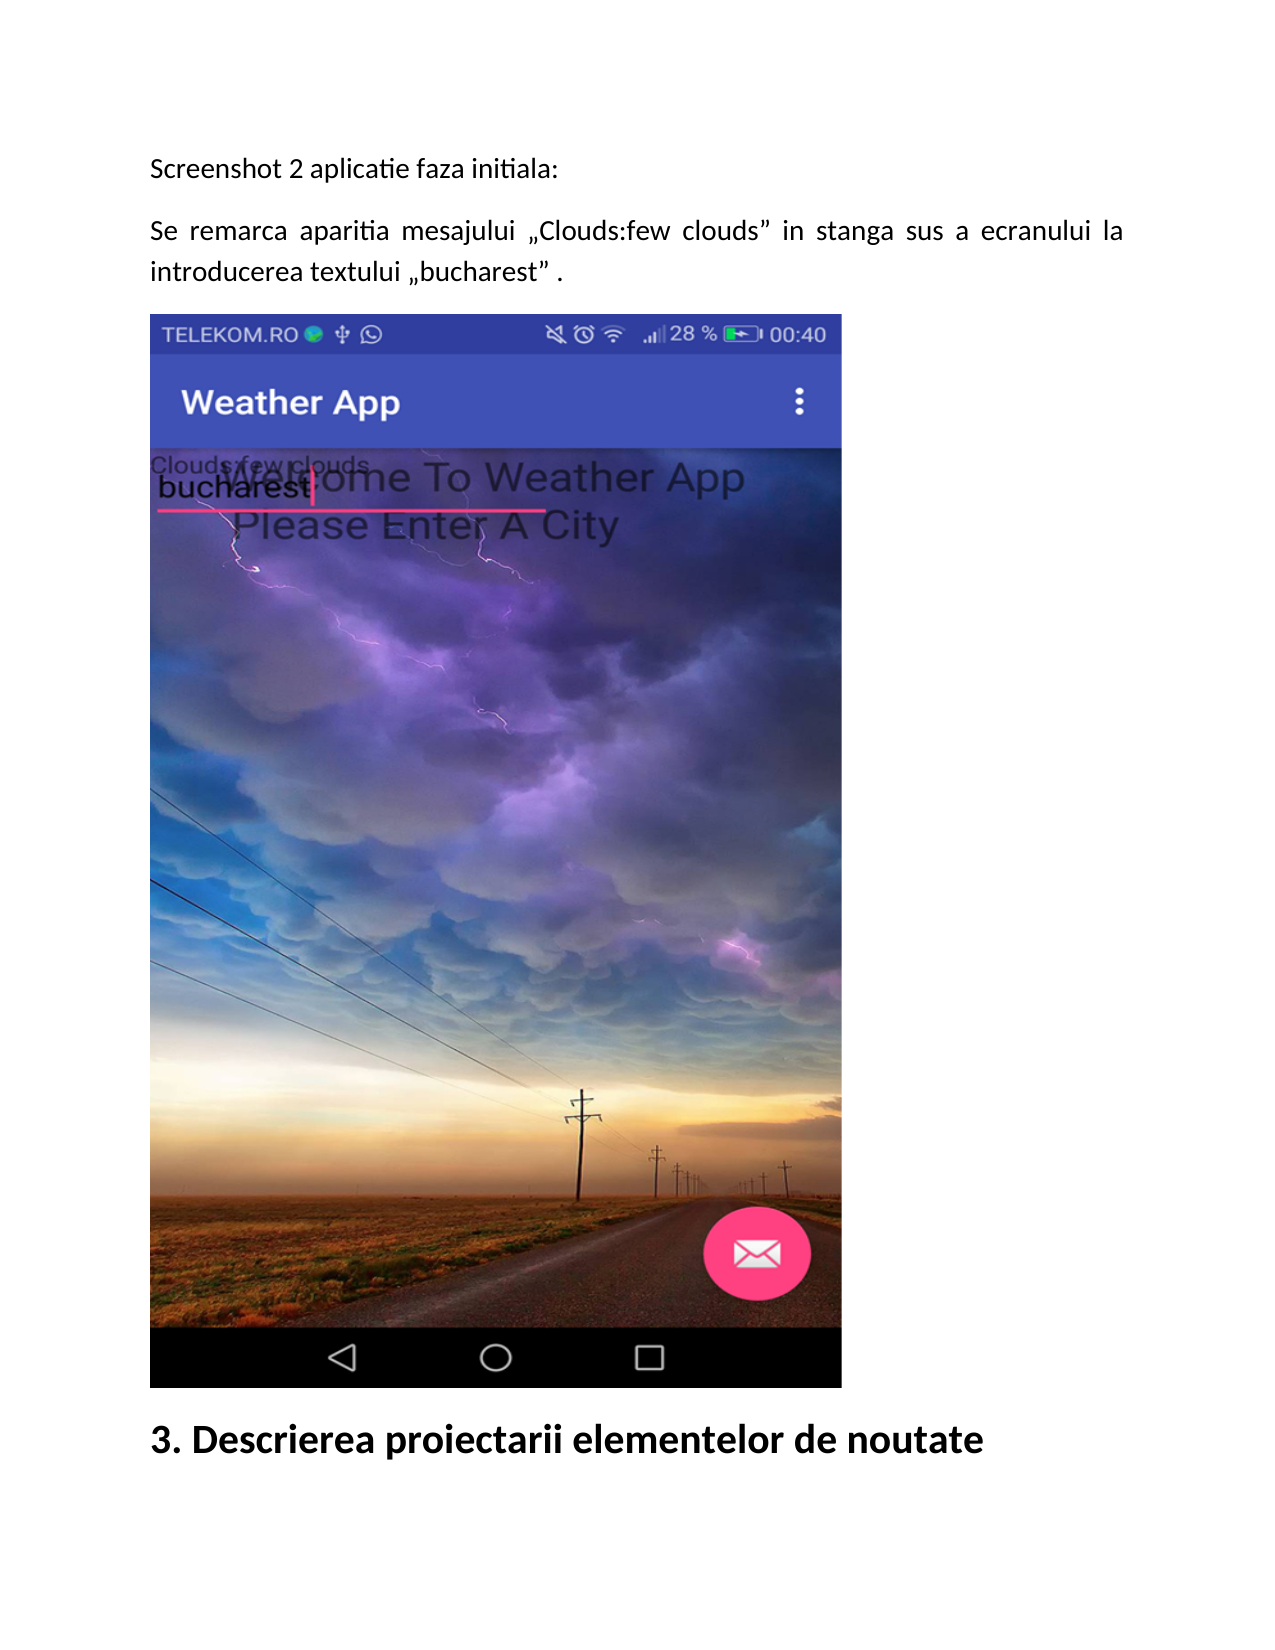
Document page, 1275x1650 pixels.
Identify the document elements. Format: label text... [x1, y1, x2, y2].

picture [150, 314, 842, 1388]
text Se remarca aparitia mesajului „Clouds:few clouds” in stanga sus a ecranului la introducerea textului „bucharest” . [150, 212, 1125, 288]
text Screenshot 2 aplicatie faza initiala: [150, 150, 1125, 186]
text 3. Descrierea proiectarii elementelor de noutate [150, 1413, 1125, 1464]
